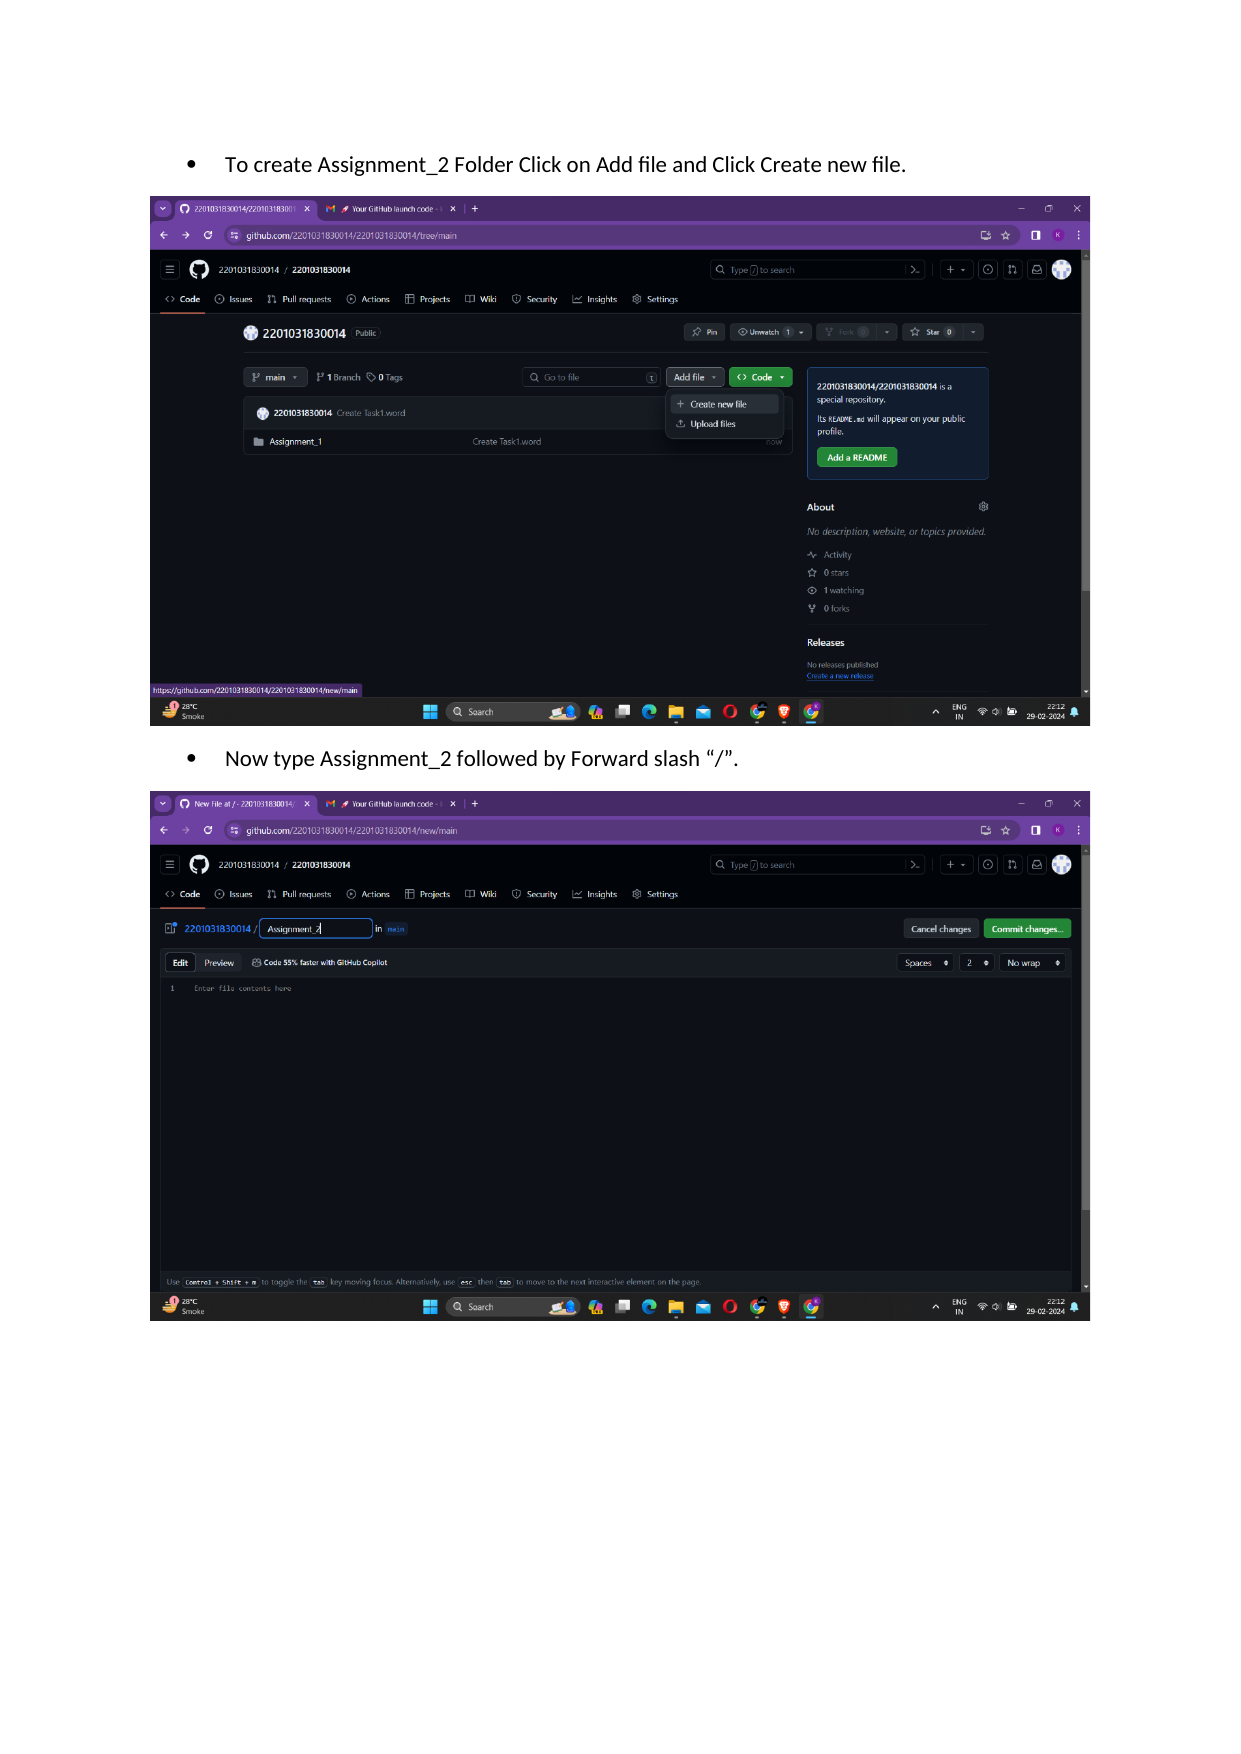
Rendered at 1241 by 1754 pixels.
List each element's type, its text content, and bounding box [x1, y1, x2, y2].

picture [150, 196, 1091, 726]
list To create Assignment_2 Folder Click on Add file and Click Create new file. [187, 150, 1090, 178]
list Now type Assignment_2 followed by Forward slash “/”. [187, 744, 1090, 773]
picture [150, 791, 1091, 1321]
